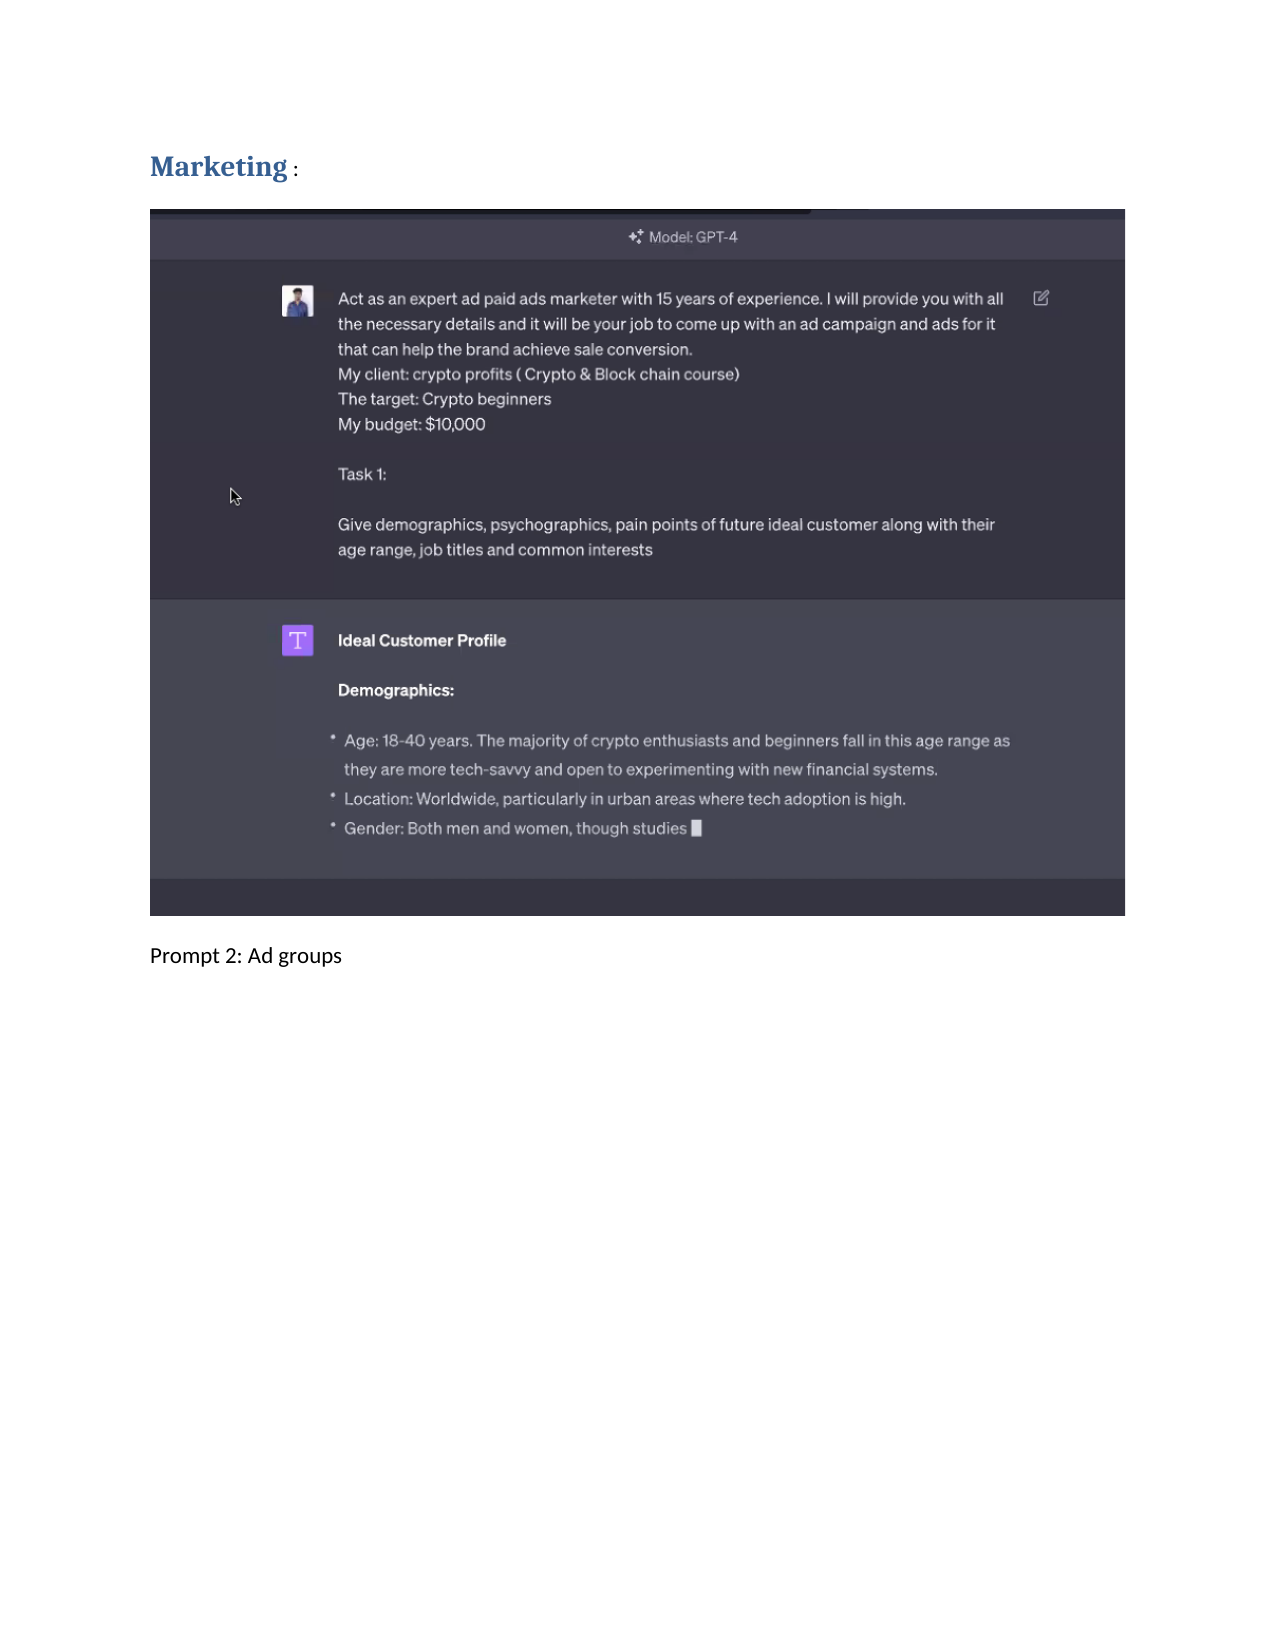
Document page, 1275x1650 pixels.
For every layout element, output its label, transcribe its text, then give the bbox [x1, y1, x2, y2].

picture [150, 209, 1125, 916]
text Marketing : [150, 150, 1125, 183]
text Prompt 2: Ad groups [150, 941, 1125, 969]
